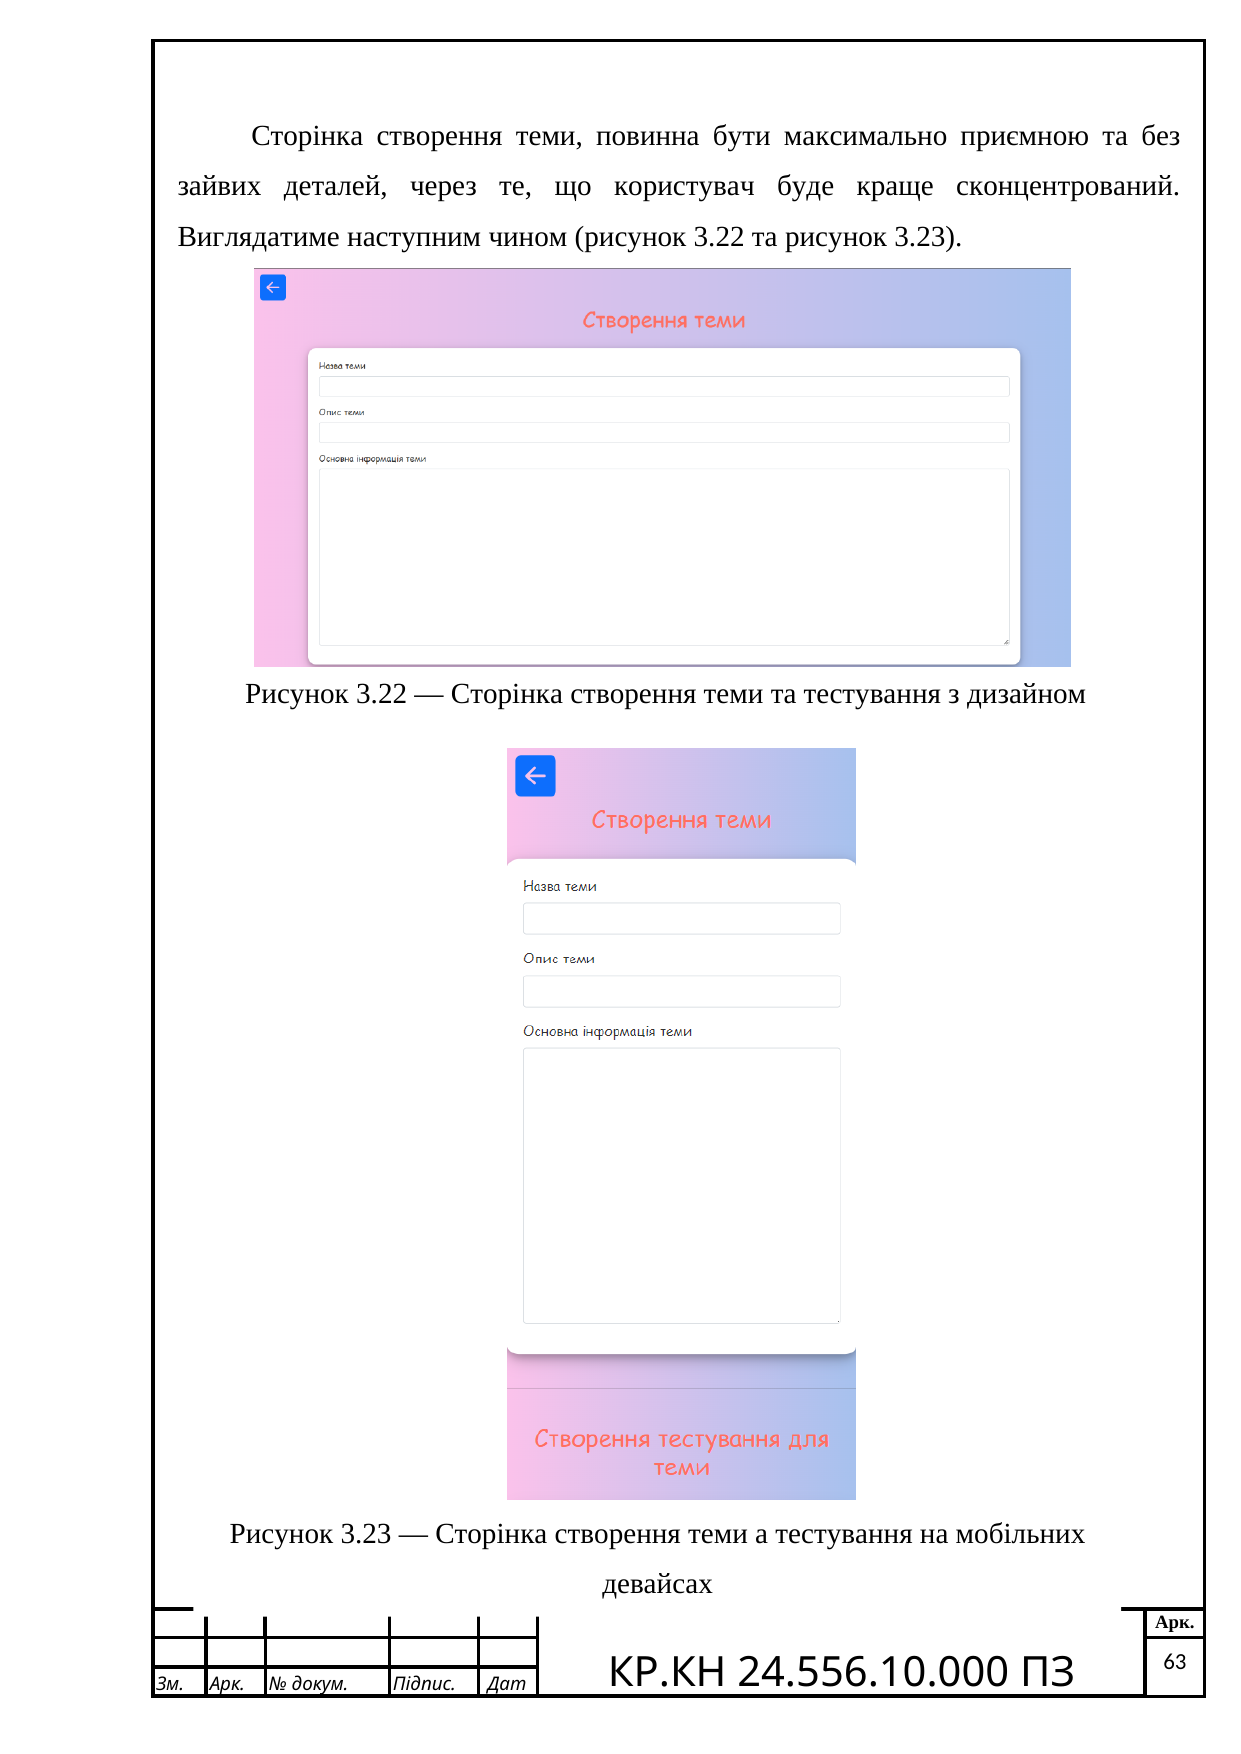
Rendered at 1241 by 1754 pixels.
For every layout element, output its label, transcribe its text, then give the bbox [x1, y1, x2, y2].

picture [507, 748, 856, 1500]
text Сторінка створення теми, повинна бути максимально приємною та без зайвих деталей, через те, що користувач буде краще сконцентрований. Виглядатиме наступним чином (рисунок 3.22 та рисунок 3.23). [177, 202, 1181, 252]
picture [254, 268, 1071, 667]
text Сторінка створення теми, повинна бути максимально приємною та без зайвих деталей, через те, що користувач буде краще сконцентрований. Виглядатиме наступним чином (рисунок 3.22 та рисунок 3.23). [177, 118, 1181, 169]
